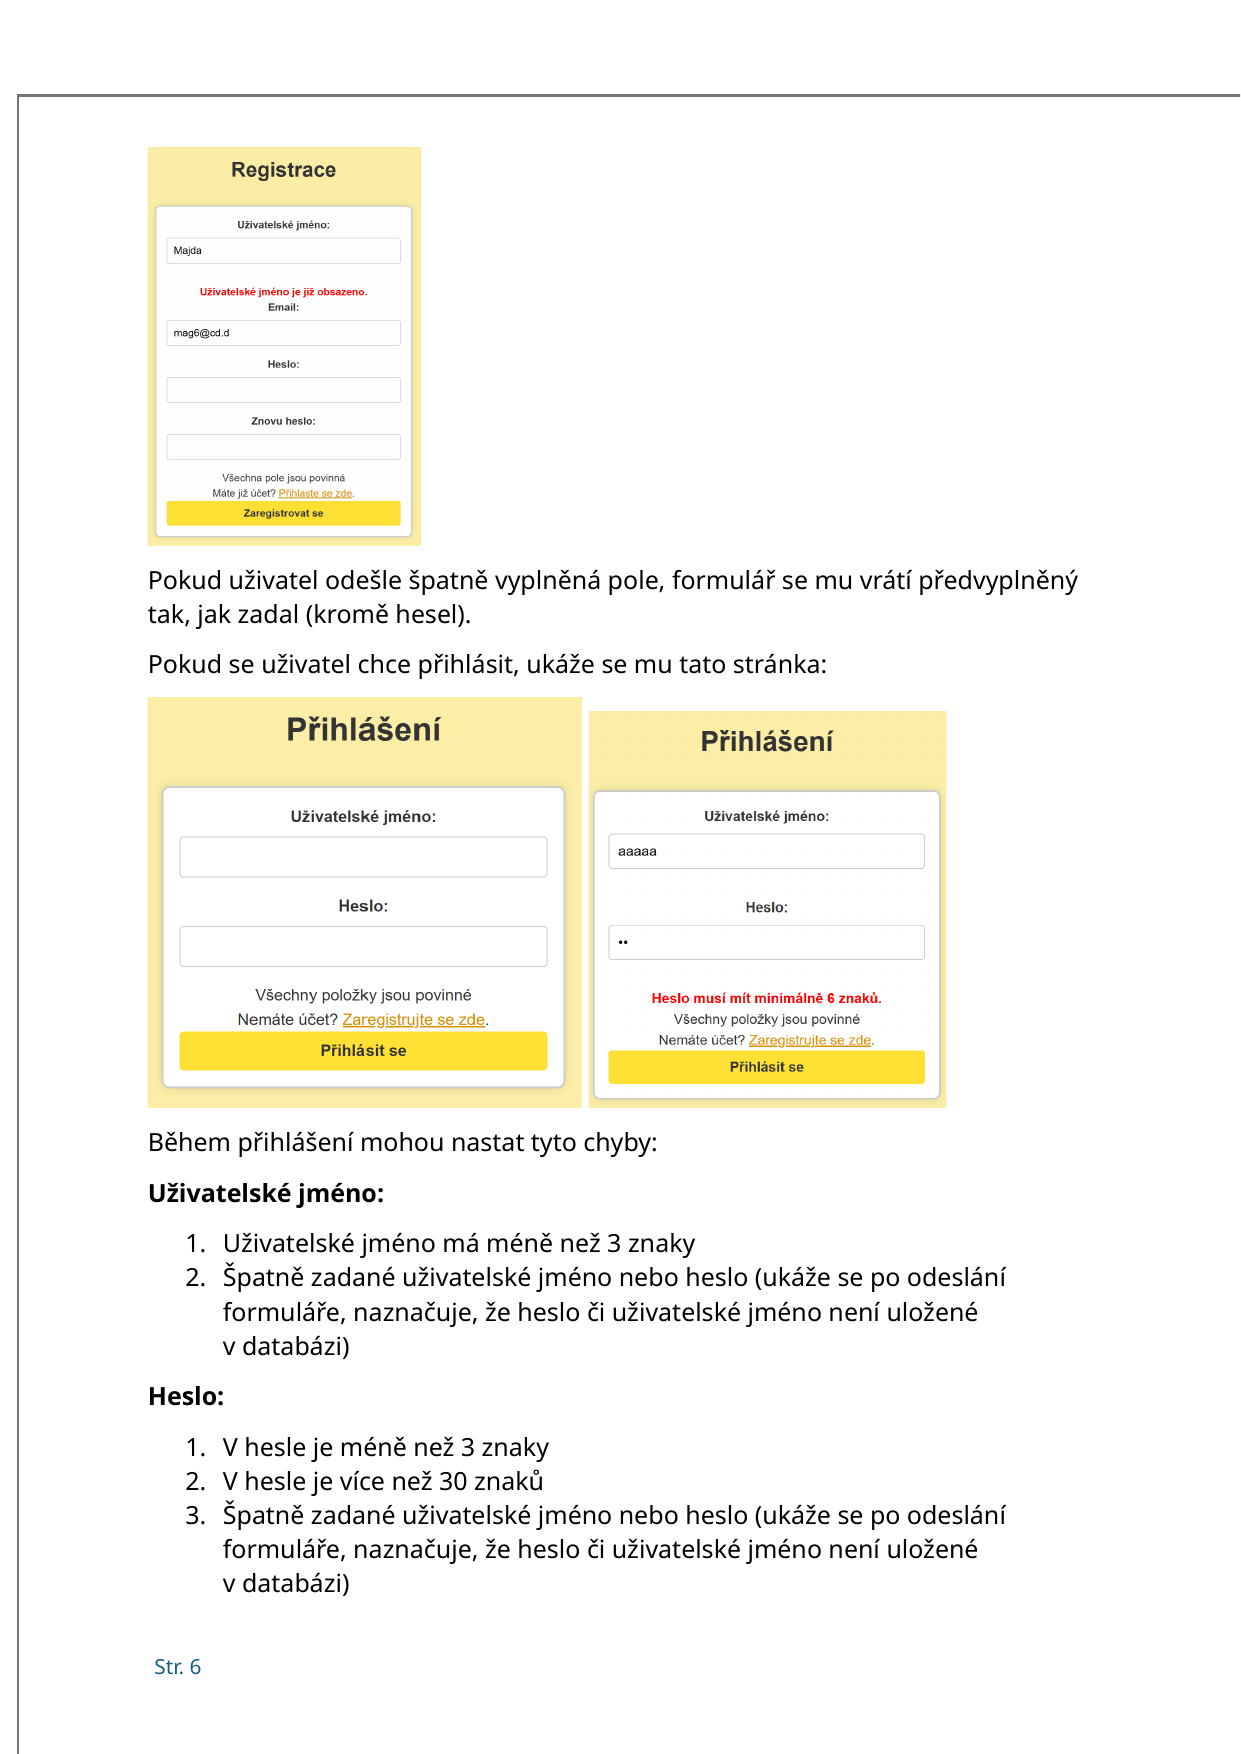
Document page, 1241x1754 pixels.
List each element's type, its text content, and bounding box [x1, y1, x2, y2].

text Během přihlášení mohou nastat tyto chyby: [148, 1124, 1093, 1159]
list Uživatelské jméno má méně než 3 znaky [185, 1226, 1093, 1260]
picture [147, 697, 582, 1108]
text Heslo: [148, 1379, 1093, 1413]
picture [147, 147, 421, 546]
text Pokud uživatel odešle špatně vyplněná pole, formulář se mu vrátí předvyplněný tak, jak zadal (kromě hesel). [148, 562, 1093, 630]
list V hesle je méně než 3 znaky [185, 1430, 1093, 1464]
text Pokud se uživatel chce přihlásit, ukáže se mu tato stránka: [148, 647, 1093, 681]
list Špatně zadané uživatelské jméno nebo heslo (ukáže se po odeslání formuláře, naznačuje, že heslo či uživatelské jméno není uložené v databázi) [185, 1498, 1093, 1600]
picture [588, 711, 947, 1108]
text Uživatelské jméno: [148, 1175, 1093, 1209]
list V hesle je více než 30 znaků [185, 1464, 1093, 1498]
list Špatně zadané uživatelské jméno nebo heslo (ukáže se po odeslání formuláře, naznačuje, že heslo či uživatelské jméno není uložené v databázi) [185, 1260, 1093, 1362]
